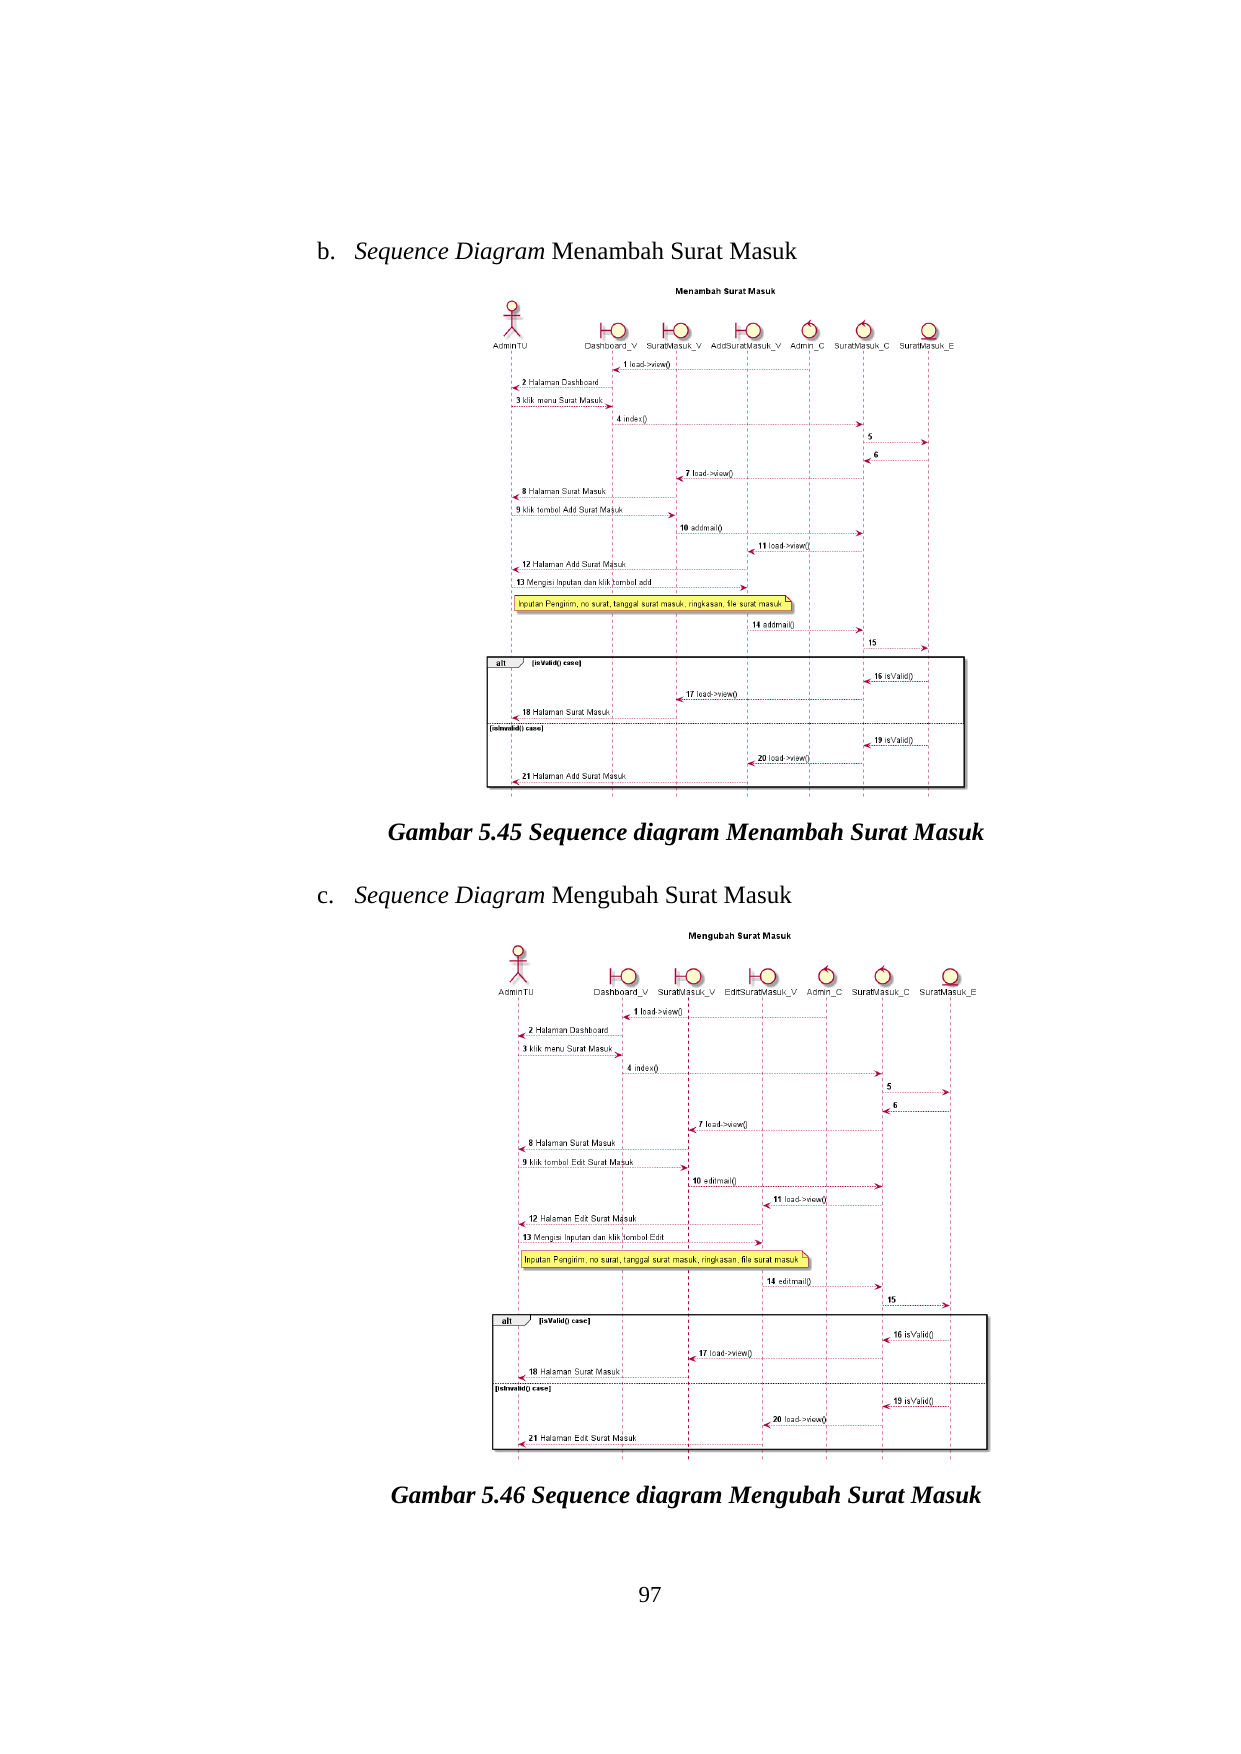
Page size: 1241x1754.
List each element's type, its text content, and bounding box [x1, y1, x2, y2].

list Sequence Diagram Mengubah Surat Masuk [317, 881, 1063, 909]
text Gambar 5.45 Sequence diagram Menambah Surat Masuk [311, 817, 1063, 845]
picture [479, 279, 970, 803]
list Sequence Diagram Menambah Surat Masuk [317, 236, 1063, 265]
text Gambar 5.46 Sequence diagram Mengubah Surat Masuk [311, 1480, 1063, 1509]
picture [484, 923, 993, 1466]
